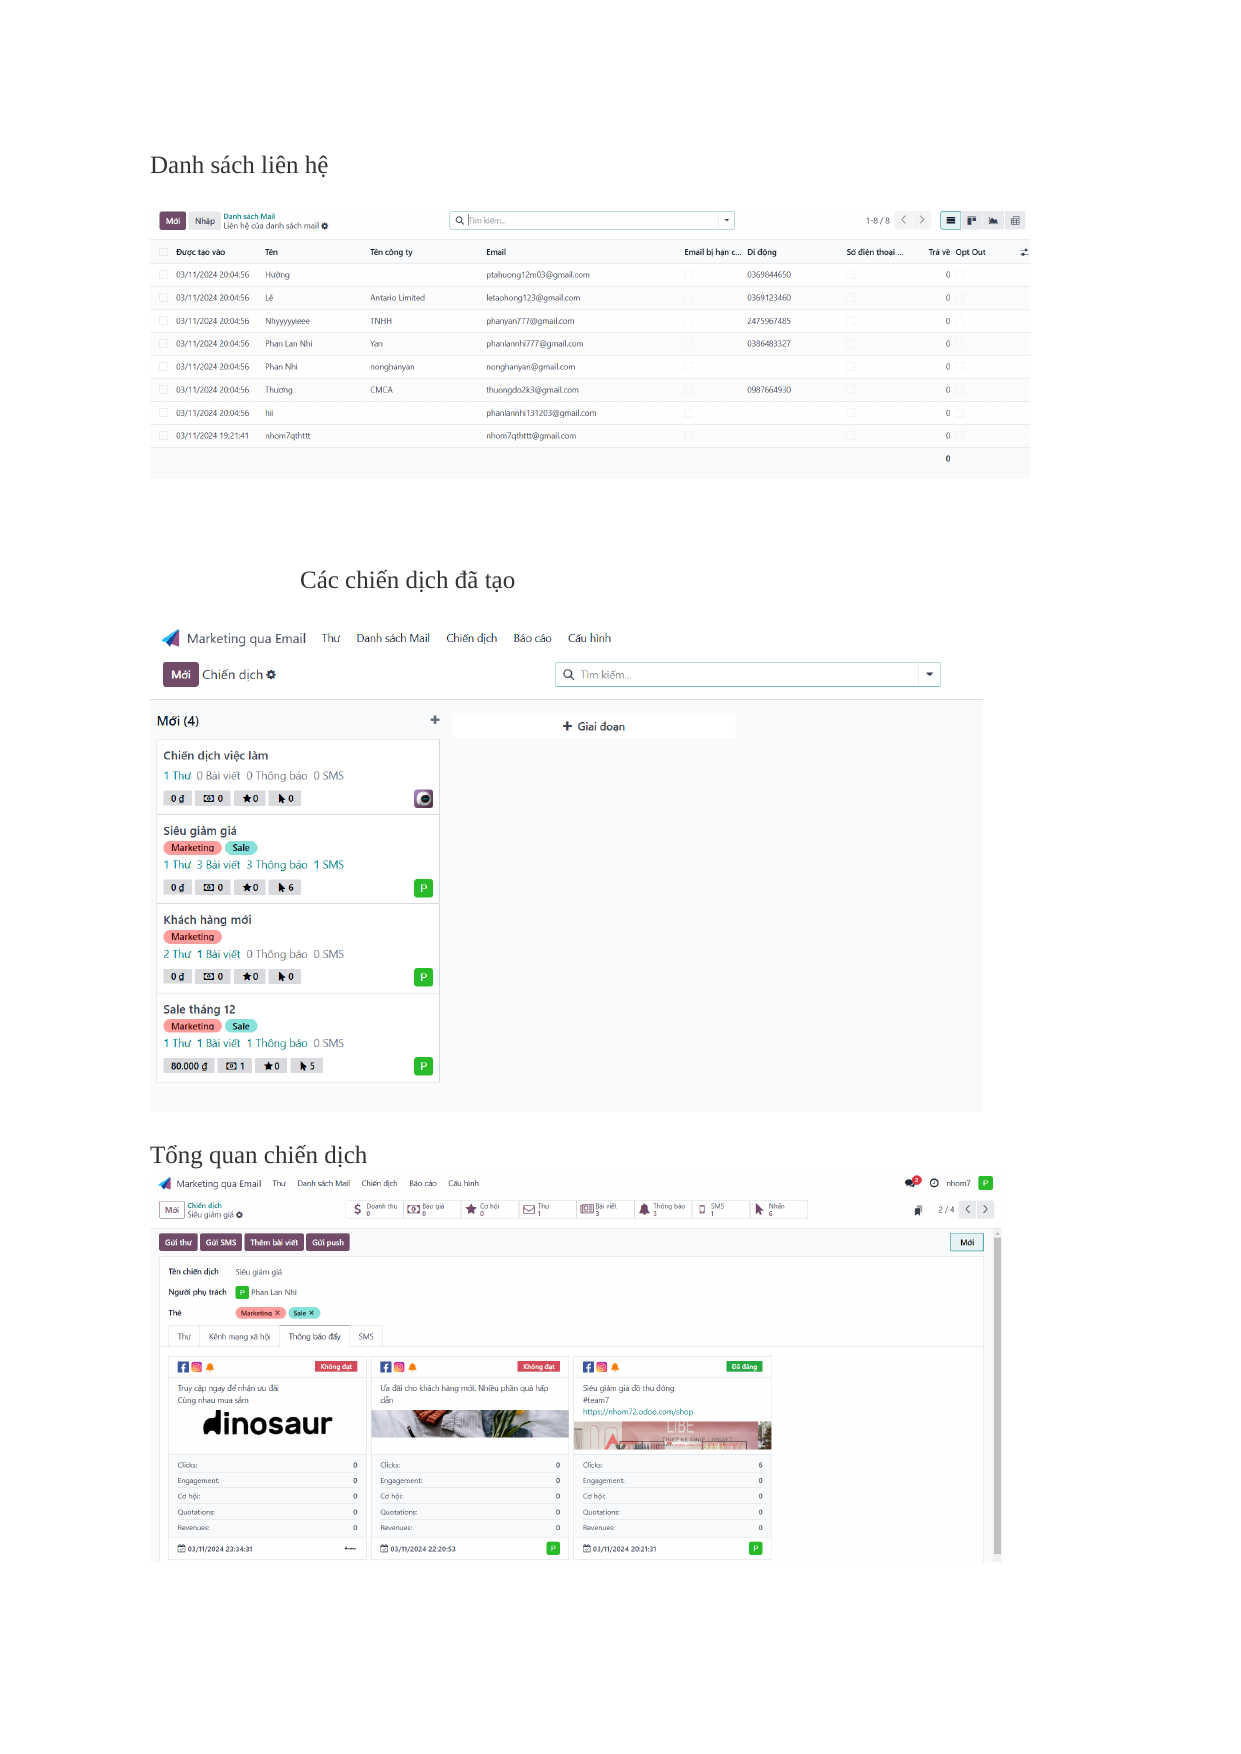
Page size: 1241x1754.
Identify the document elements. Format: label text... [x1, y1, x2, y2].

text Các chiến dịch đã tạo [150, 566, 1090, 594]
picture [150, 208, 1031, 479]
picture [150, 1173, 1002, 1562]
picture [150, 623, 983, 1112]
text Danh sách liên hệ [150, 150, 1090, 179]
